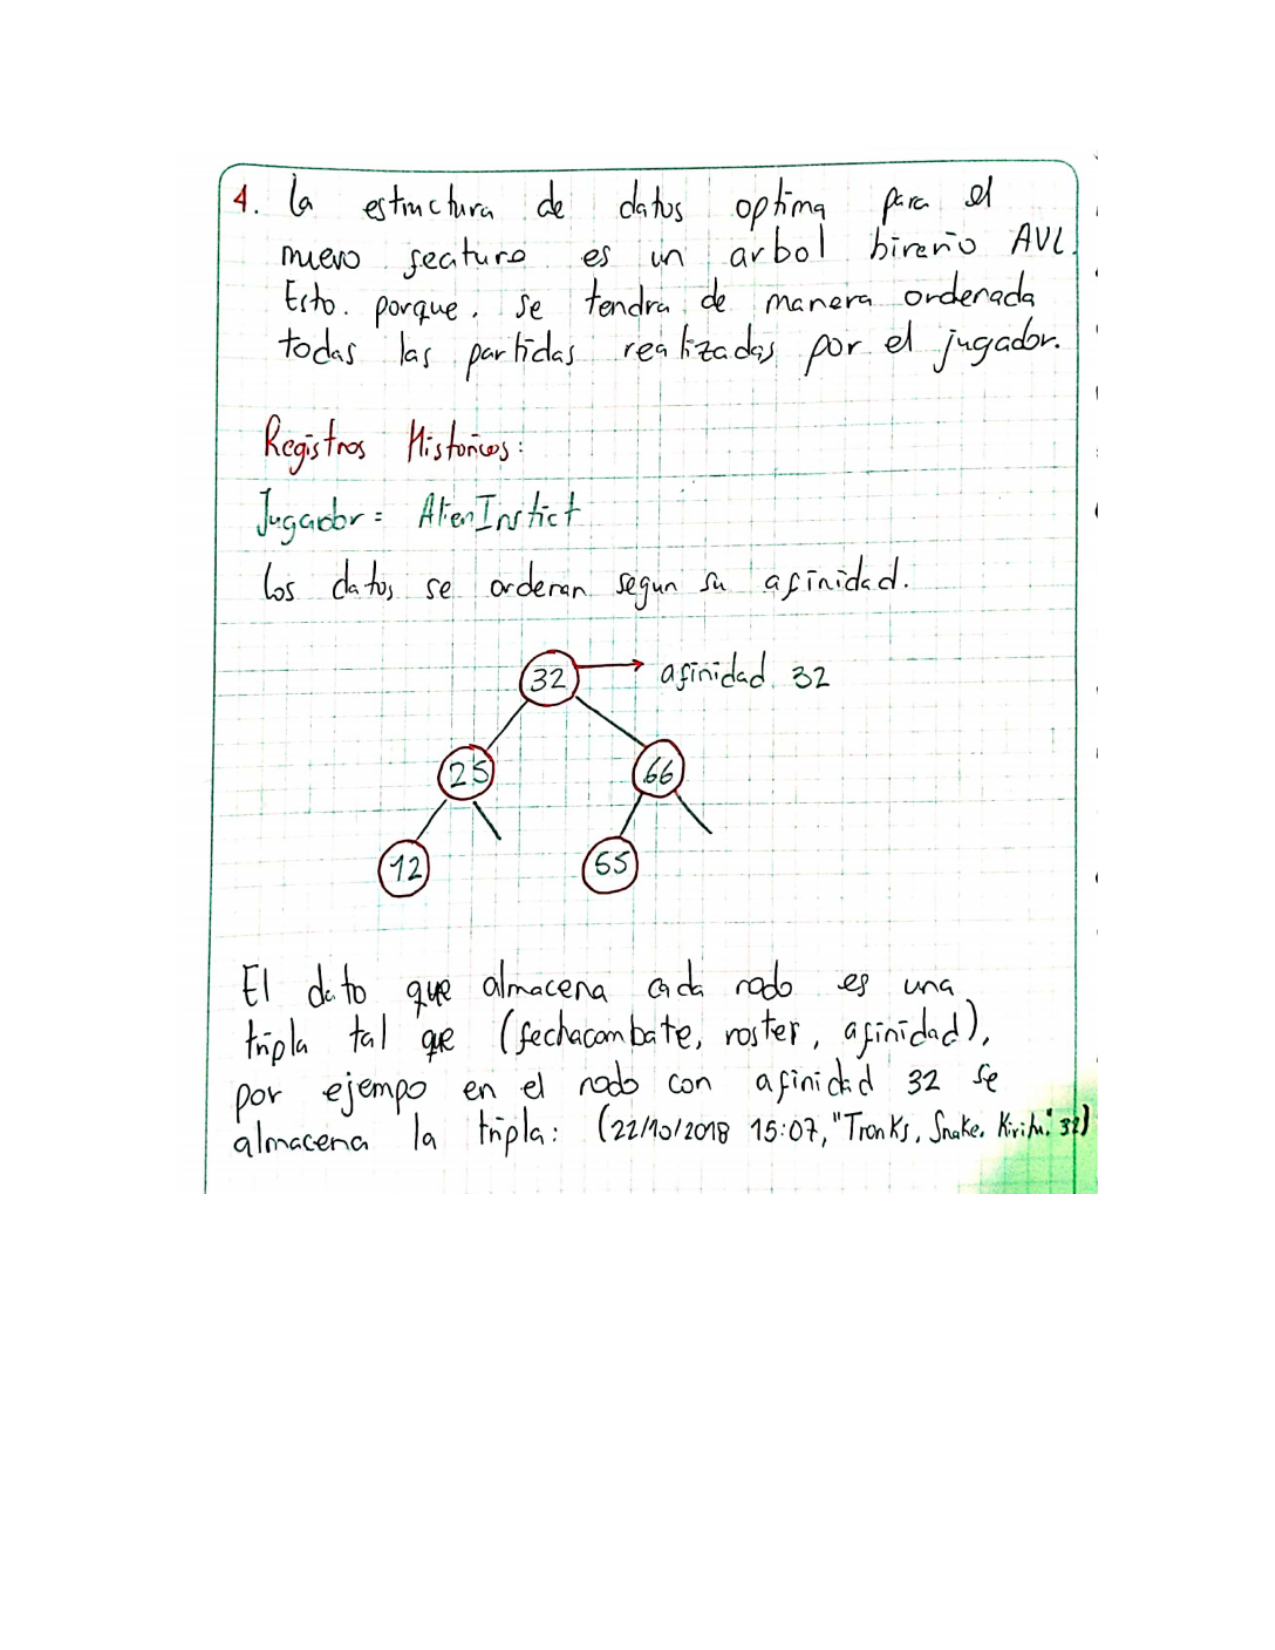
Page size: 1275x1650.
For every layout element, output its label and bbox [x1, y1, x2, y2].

picture [177, 147, 1098, 1194]
